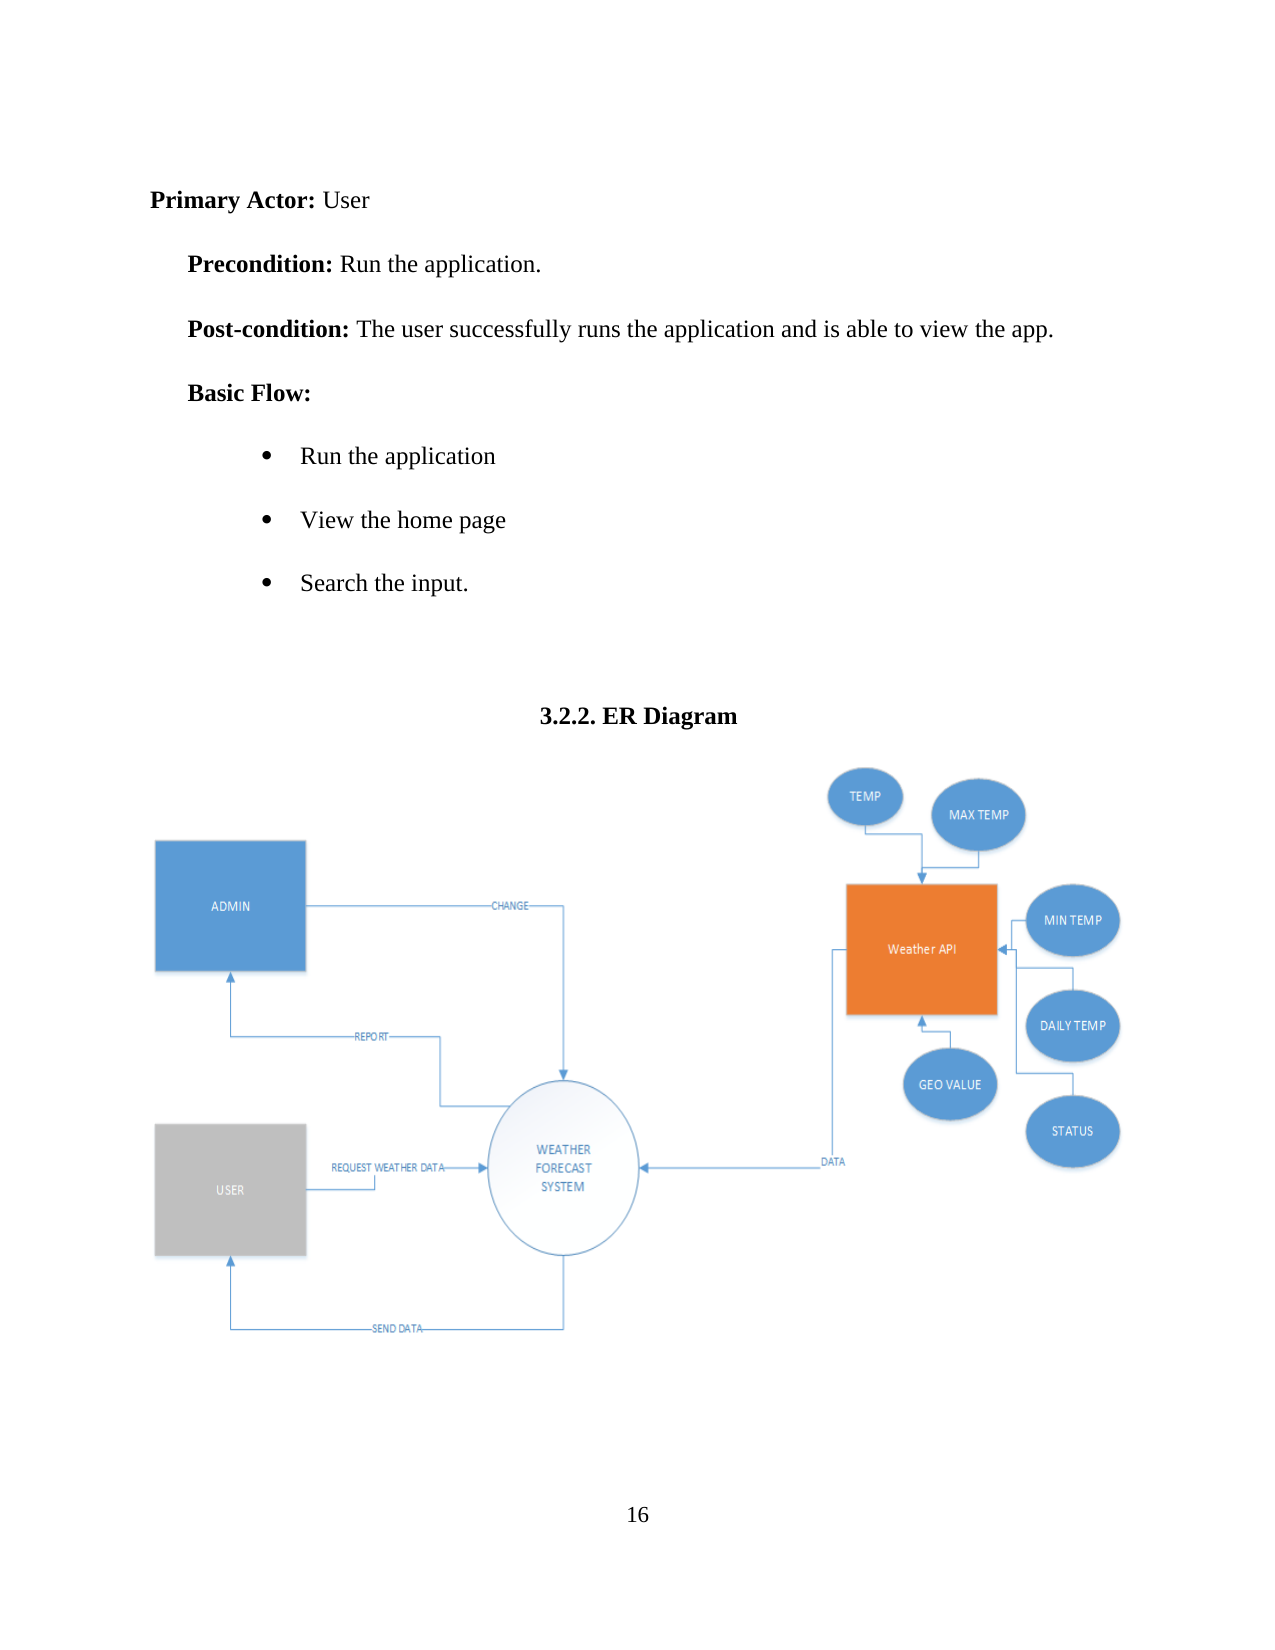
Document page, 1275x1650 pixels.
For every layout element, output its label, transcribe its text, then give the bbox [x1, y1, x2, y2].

text 16 [150, 1501, 1125, 1527]
list Run the application [262, 441, 1125, 470]
text Post-condition: The user successfully runs the application and is able to view the app. [187, 314, 1121, 342]
text 3.2.2. ER Diagram [150, 701, 1127, 730]
list Search the input. [262, 568, 1125, 597]
text Primary Actor: User [150, 185, 1125, 214]
picture [150, 765, 1125, 1343]
list View the home page [262, 505, 1125, 534]
text Precondition: Run the application. [187, 249, 1125, 277]
text Basic Flow: [187, 378, 1125, 407]
